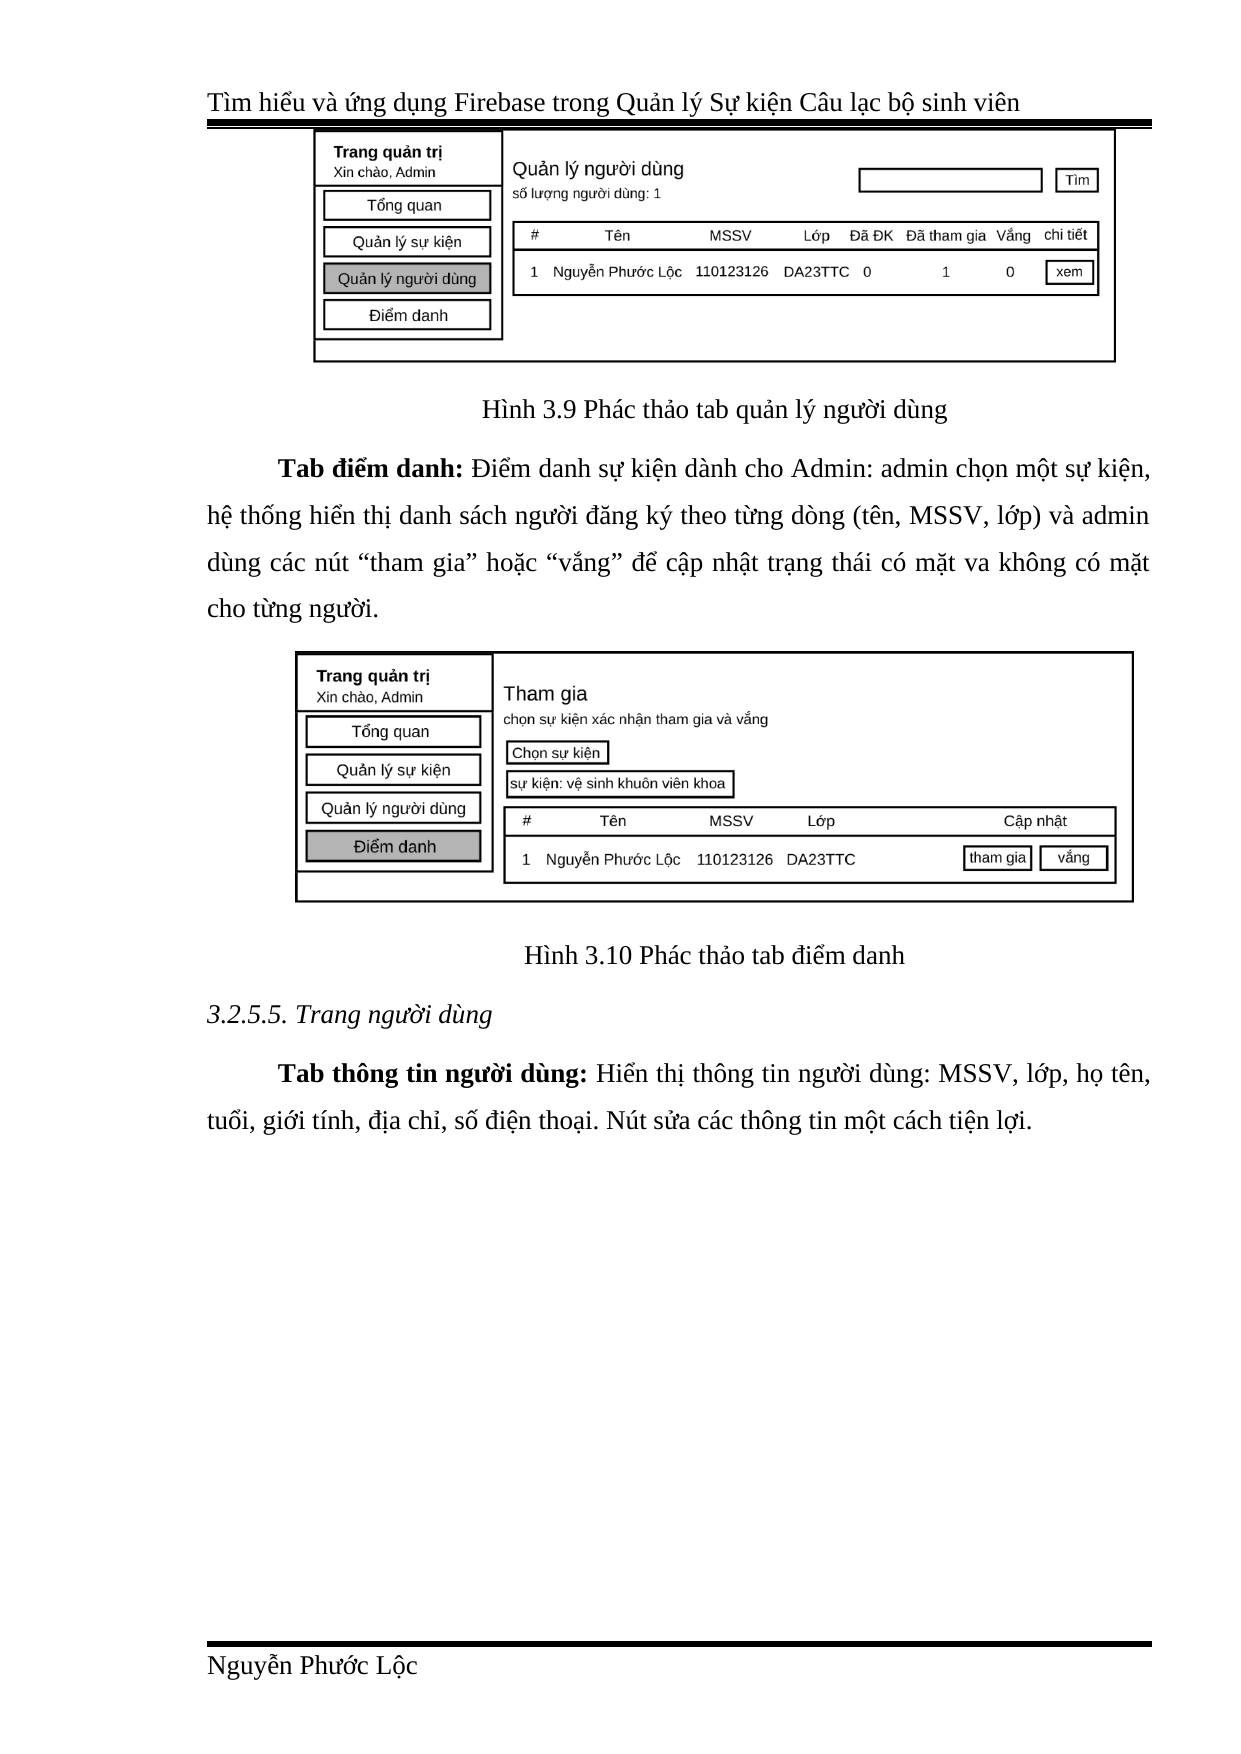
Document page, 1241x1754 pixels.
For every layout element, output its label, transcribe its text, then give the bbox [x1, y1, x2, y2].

text Hình 3.10 Phác thảo tab điểm danh [207, 939, 1152, 970]
picture [313, 129, 1116, 366]
text Tab điểm danh: Điểm danh sự kiện dành cho Admin: admin chọn một sự kiện, hệ thống hiển thị danh sách người đăng ký theo từng dòng (tên, MSSV, lớp) và admin dùng các nút “tham gia” hoặc “vắng” để cập nhật trạng thái có mặt va không có mặt cho từng người. [207, 452, 1152, 623]
text Hình 3.9 Phác thảo tab quản lý người dùng [207, 393, 1152, 424]
picture [295, 651, 1134, 911]
subtitle Trang người dùng [207, 998, 1152, 1029]
text Tab thông tin người dùng: Hiển thị thông tin người dùng: MSSV, lớp, họ tên, tuổi, giới tính, địa chỉ, số điện thoại. Nút sửa các thông tin một cách tiện lợi. [207, 1057, 1152, 1135]
